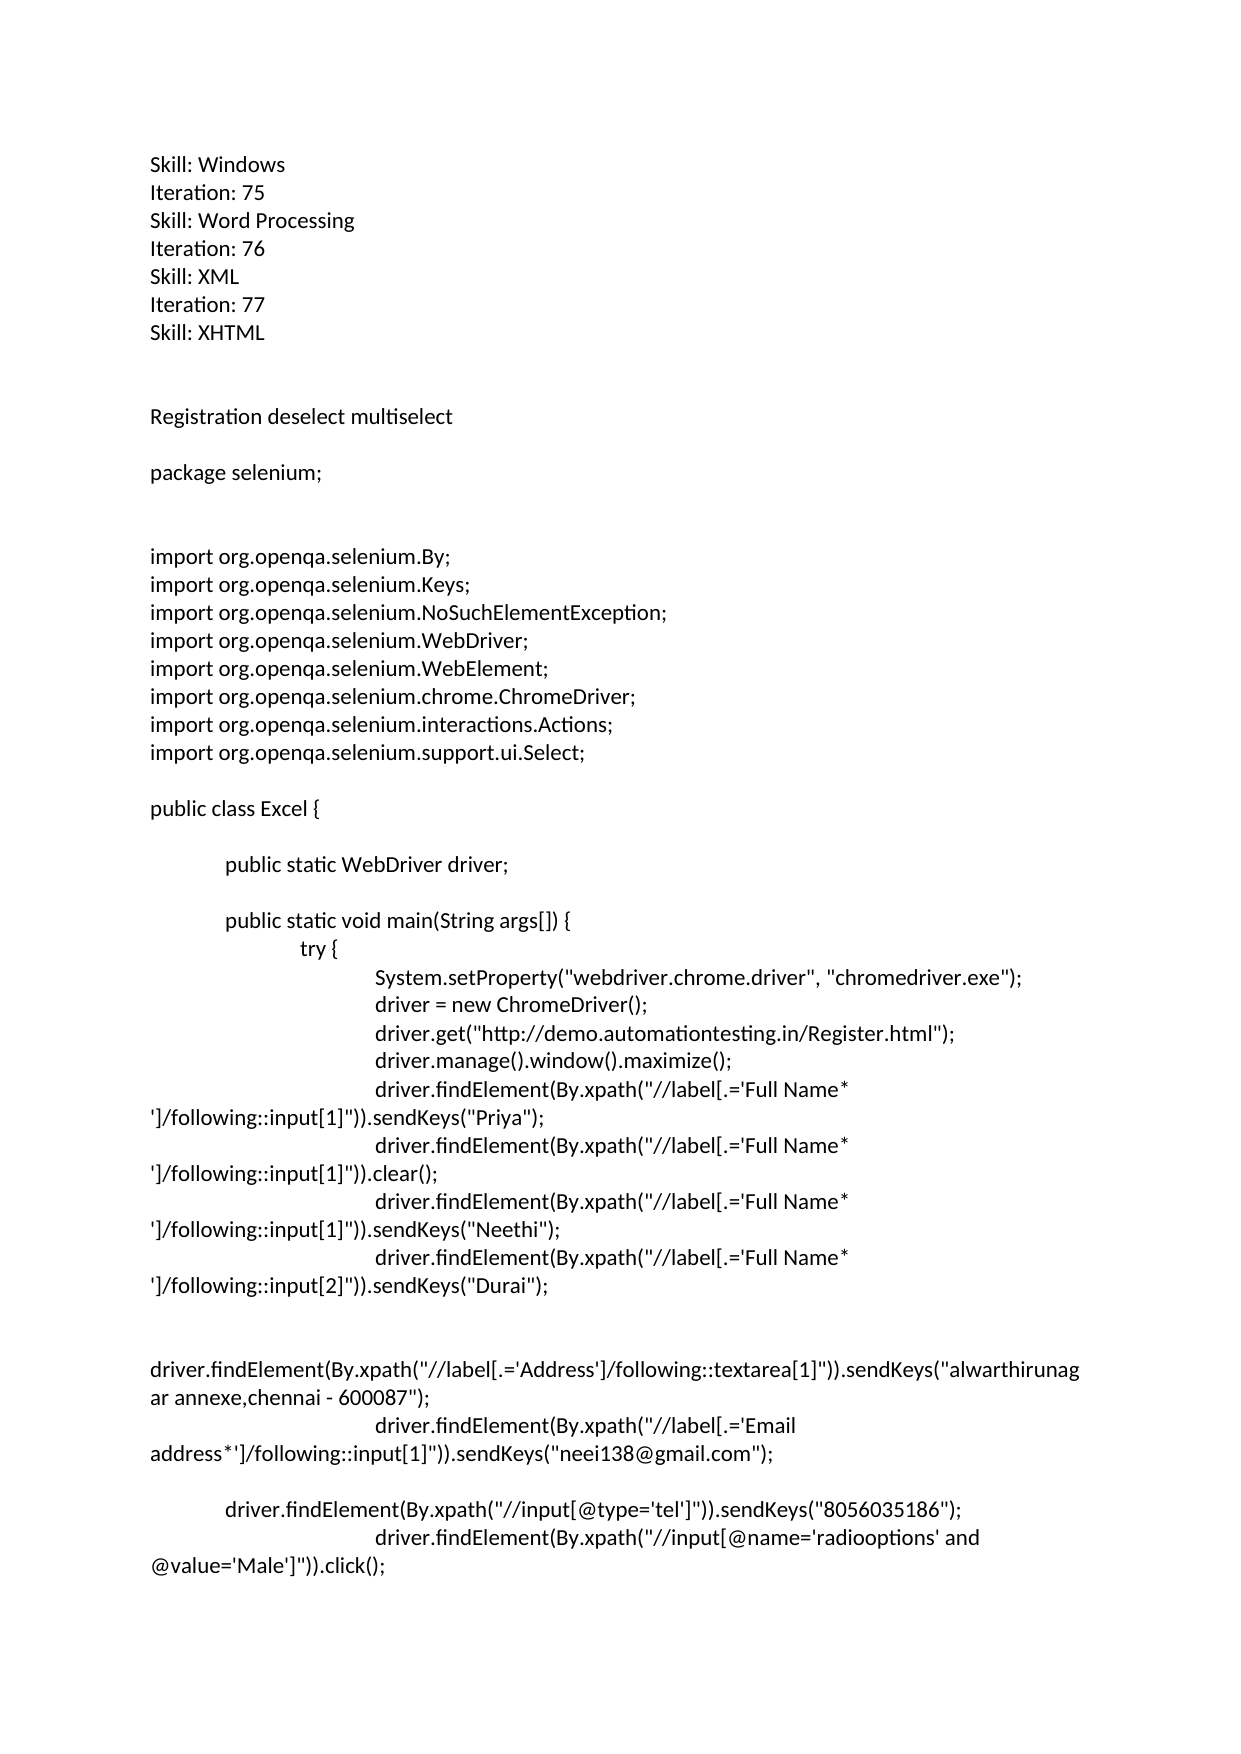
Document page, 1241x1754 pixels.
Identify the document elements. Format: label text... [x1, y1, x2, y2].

text Skill: XHTML [150, 318, 1090, 346]
text Iteration: 77 [150, 290, 1090, 318]
text Iteration: 76 [150, 234, 1090, 262]
text import org.openqa.selenium.NoSuchElementException; [150, 598, 1090, 626]
text public class Excel { [150, 794, 1090, 822]
text import org.openqa.selenium.By; [150, 542, 1090, 570]
text import org.openqa.selenium.WebElement; [150, 654, 1090, 682]
text package selenium; [150, 458, 1090, 486]
text import org.openqa.selenium.interactions.Actions; [150, 710, 1090, 738]
text driver.findElement(By.xpath("//label[.='Full Name* ']/following::input[1]")).sendKeys("Priya"); [150, 1075, 1090, 1131]
text driver.findElement(By.xpath("//input[@type='tel']")).sendKeys("8056035186"); [150, 1467, 1090, 1523]
text public static WebDriver driver; [150, 851, 1090, 878]
text Skill: Windows [150, 150, 1090, 178]
text Iteration: 75 [150, 178, 1090, 206]
text driver.findElement(By.xpath("//label[.='Email address*']/following::input[1]")).sendKeys("neei138@gmail.com"); [150, 1411, 1090, 1467]
text Registration deselect multiselect [150, 402, 1090, 430]
text driver.findElement(By.xpath("//label[.='Full Name* ']/following::input[1]")).sendKeys("Neethi"); [150, 1187, 1090, 1243]
text driver.manage().window().maximize(); [150, 1047, 1090, 1075]
text driver.get("http://demo.automationtesting.in/Register.html"); [150, 1019, 1090, 1047]
text driver.findElement(By.xpath("//label[.='Full Name* ']/following::input[1]")).clear(); [150, 1131, 1090, 1187]
text import org.openqa.selenium.WebDriver; [150, 626, 1090, 654]
text import org.openqa.selenium.support.ui.Select; [150, 738, 1090, 766]
text import org.openqa.selenium.Keys; [150, 570, 1090, 598]
text import org.openqa.selenium.chrome.ChromeDriver; [150, 682, 1090, 710]
text try { [150, 934, 1090, 963]
text driver.findElement(By.xpath("//label[.='Full Name* ']/following::input[2]")).sendKeys("Durai"); [150, 1243, 1090, 1299]
text driver.findElement(By.xpath("//input[@name='radiooptions' and @value='Male']")).click(); [150, 1523, 1090, 1579]
text System.setProperty("webdriver.chrome.driver", "chromedriver.exe"); [150, 963, 1090, 991]
text driver = new ChromeDriver(); [150, 991, 1090, 1019]
text driver.findElement(By.xpath("//label[.='Address']/following::textarea[1]")).sendKeys("alwarthirunagar annexe,chennai - 600087"); [150, 1299, 1090, 1411]
text public static void main(String args[]) { [150, 907, 1090, 934]
text Skill: XML [150, 262, 1090, 290]
text Skill: Word Processing [150, 206, 1090, 234]
